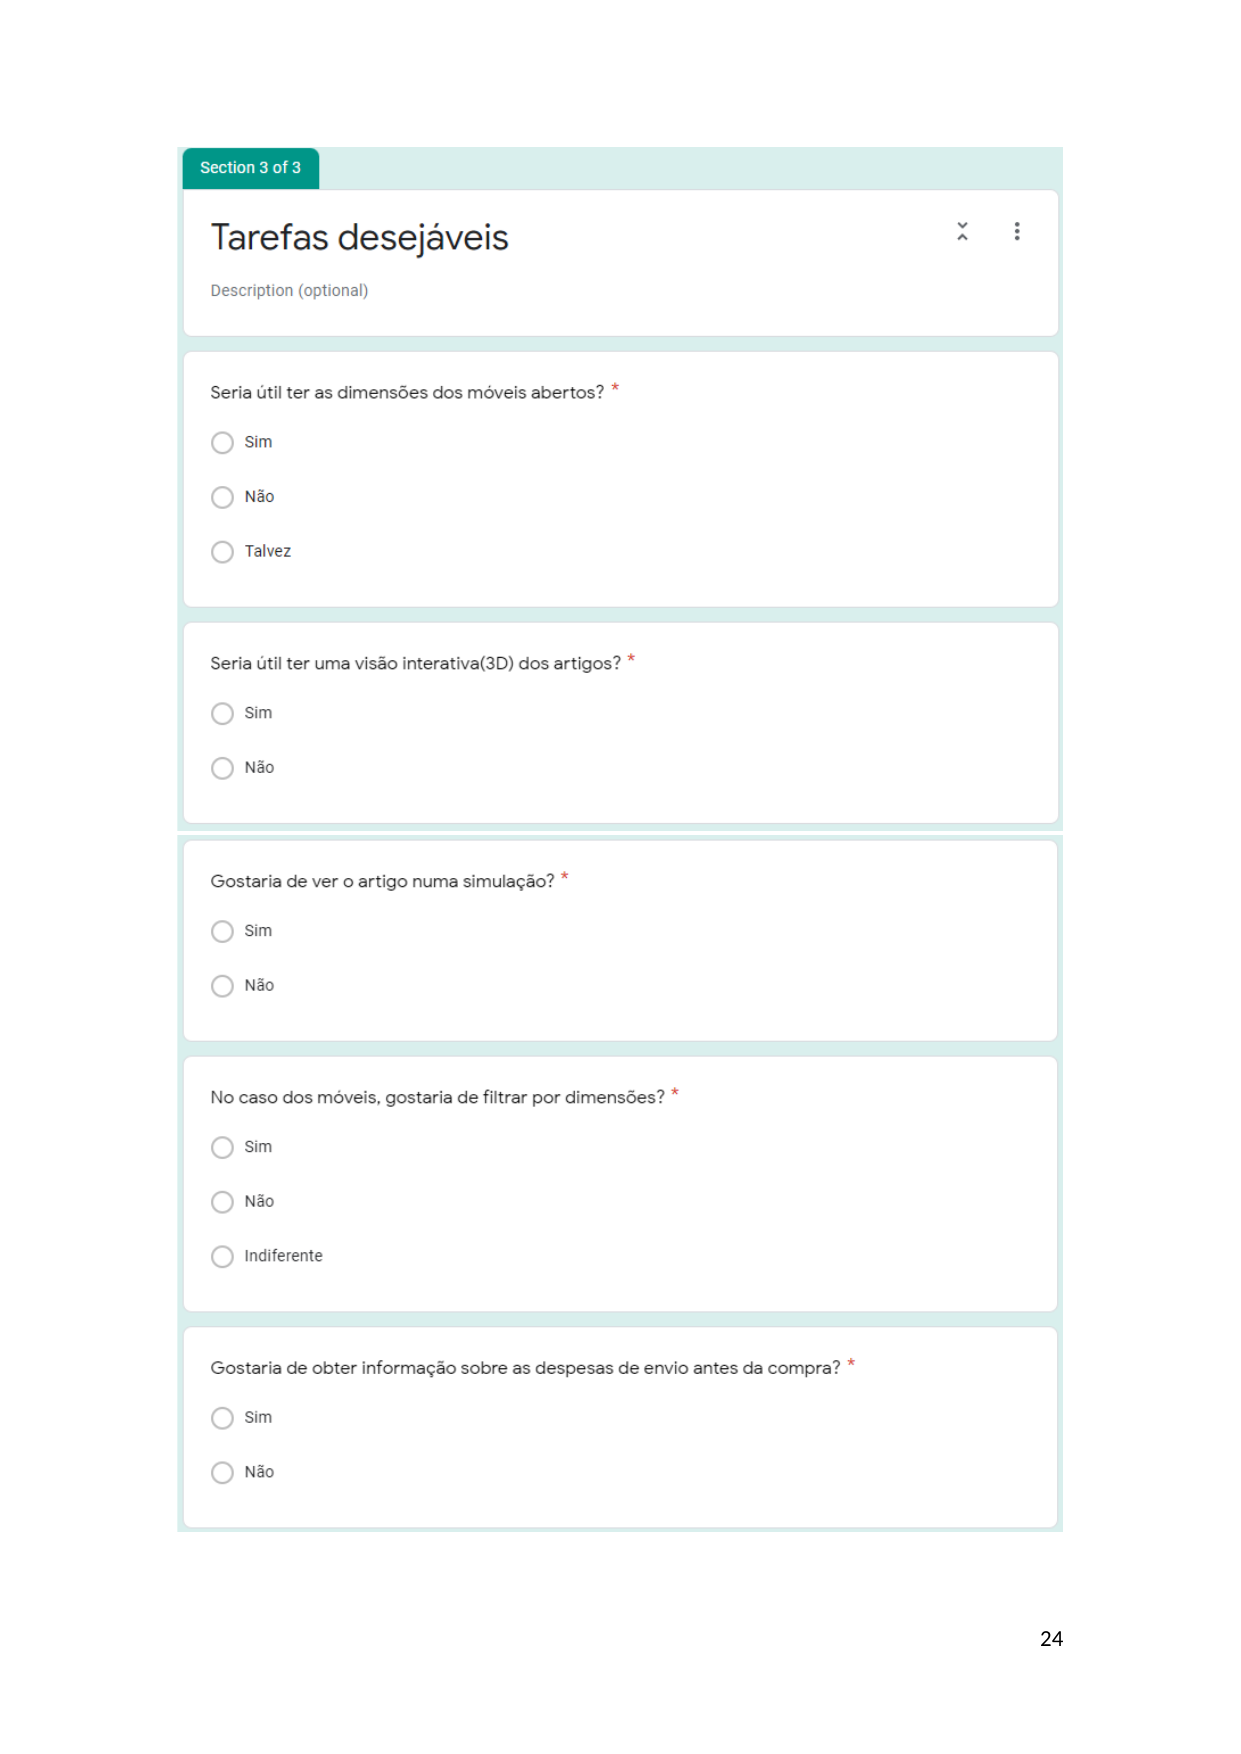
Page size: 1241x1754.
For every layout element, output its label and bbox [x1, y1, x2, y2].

picture [177, 835, 1063, 1532]
picture [177, 147, 1063, 831]
